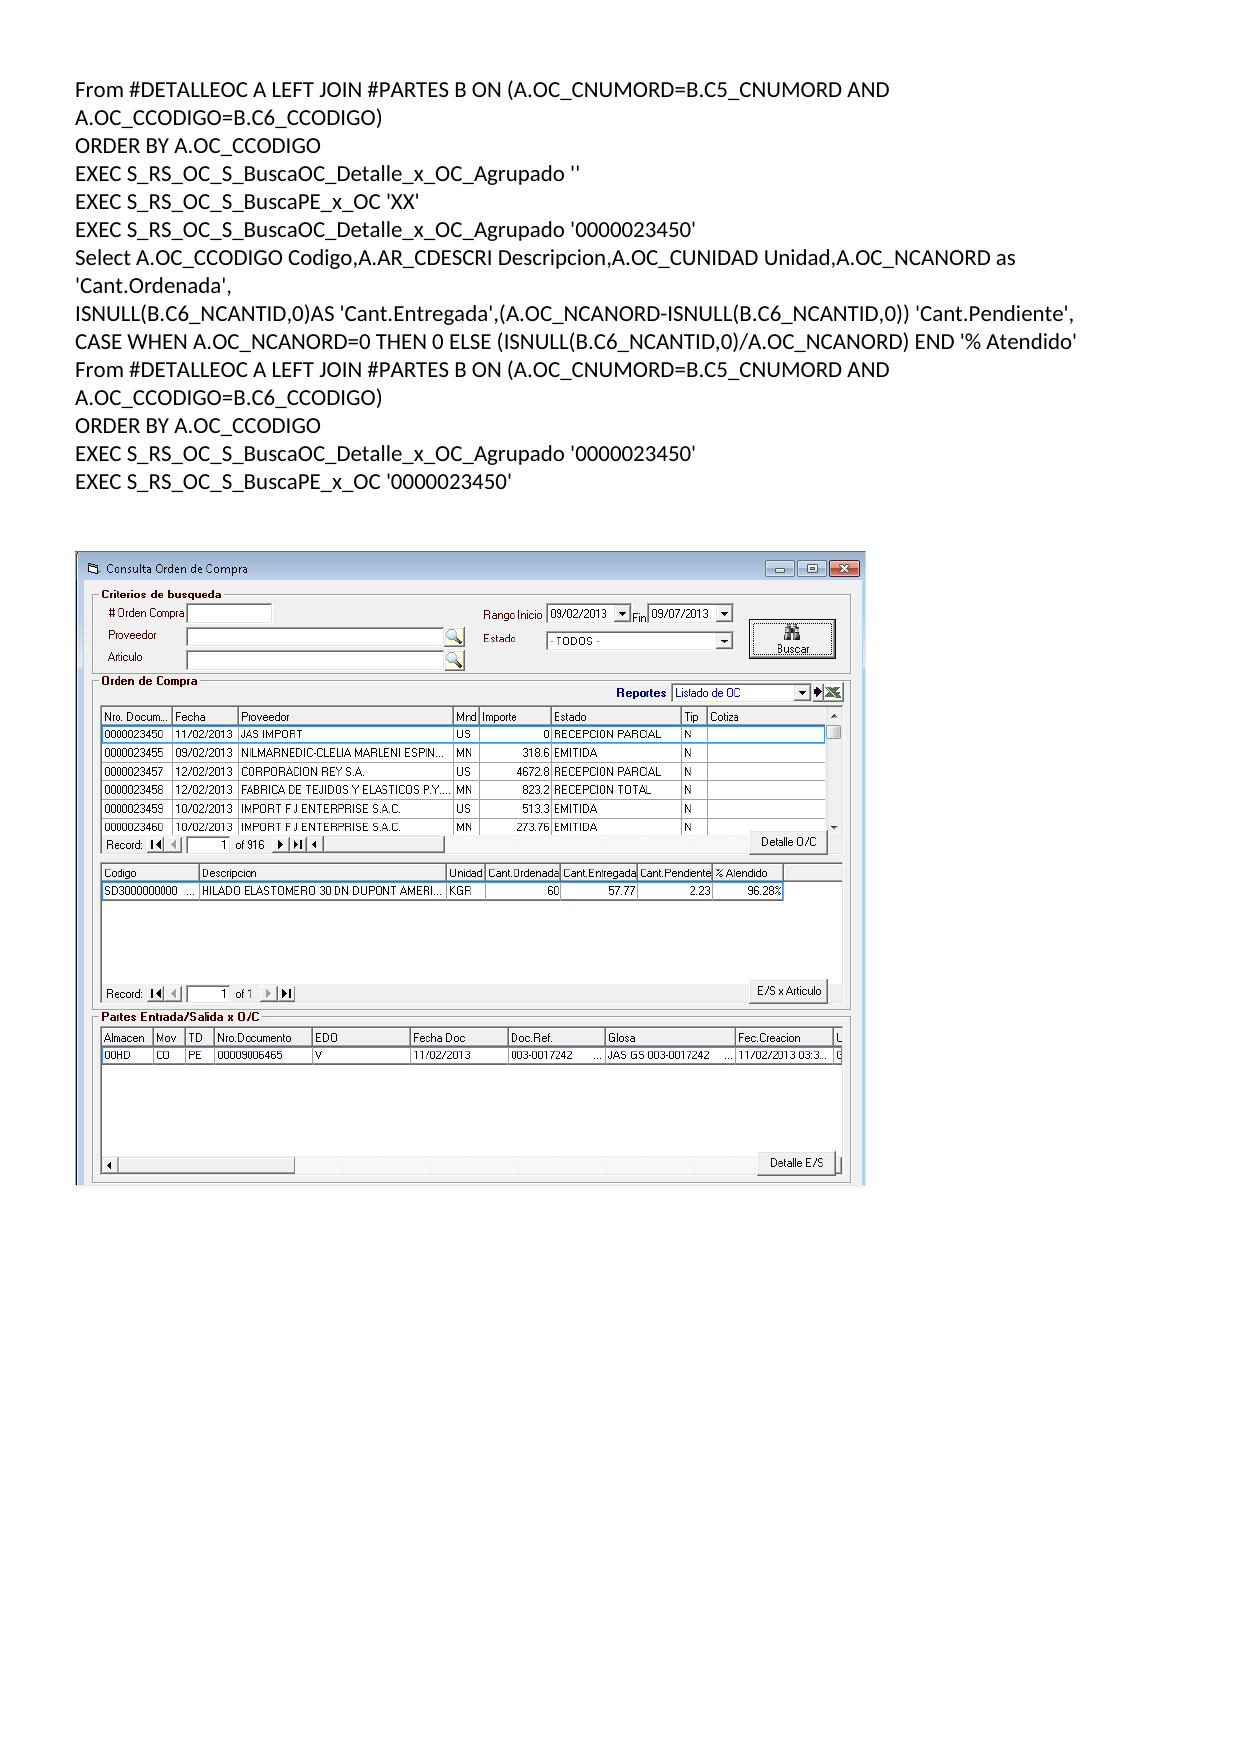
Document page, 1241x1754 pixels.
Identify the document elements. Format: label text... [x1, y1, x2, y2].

text From #DETALLEOC A LEFT JOIN #PARTES B ON (A.OC_CNUMORD=B.C5_CNUMORD AND A.OC_CCODIGO=B.C6_CCODIGO) [75, 355, 1165, 411]
text EXEC S_RS_OC_S_BuscaOC_Detalle_x_OC_Agrupado '0000023450' [75, 439, 1165, 467]
text ORDER BY A.OC_CCODIGO [75, 131, 1165, 159]
text ORDER BY A.OC_CCODIGO [75, 411, 1165, 439]
picture [75, 551, 866, 1188]
text From #DETALLEOC A LEFT JOIN #PARTES B ON (A.OC_CNUMORD=B.C5_CNUMORD AND A.OC_CCODIGO=B.C6_CCODIGO) [75, 75, 1165, 131]
text Select A.OC_CCODIGO Codigo,A.AR_CDESCRI Descripcion,A.OC_CUNIDAD Unidad,A.OC_NCANORD as 'Cant.Ordenada', [75, 243, 1165, 299]
text ISNULL(B.C6_NCANTID,0)AS 'Cant.Entregada',(A.OC_NCANORD-ISNULL(B.C6_NCANTID,0)) 'Cant.Pendiente', [75, 299, 1165, 327]
text EXEC S_RS_OC_S_BuscaPE_x_OC 'XX' [75, 187, 1165, 215]
text EXEC S_RS_OC_S_BuscaOC_Detalle_x_OC_Agrupado '' [75, 159, 1165, 187]
text EXEC S_RS_OC_S_BuscaOC_Detalle_x_OC_Agrupado '0000023450' [75, 215, 1165, 243]
text CASE WHEN A.OC_NCANORD=0 THEN 0 ELSE (ISNULL(B.C6_NCANTID,0)/A.OC_NCANORD) END '% Atendido' [75, 327, 1165, 355]
text EXEC S_RS_OC_S_BuscaPE_x_OC '0000023450' [75, 467, 1165, 495]
